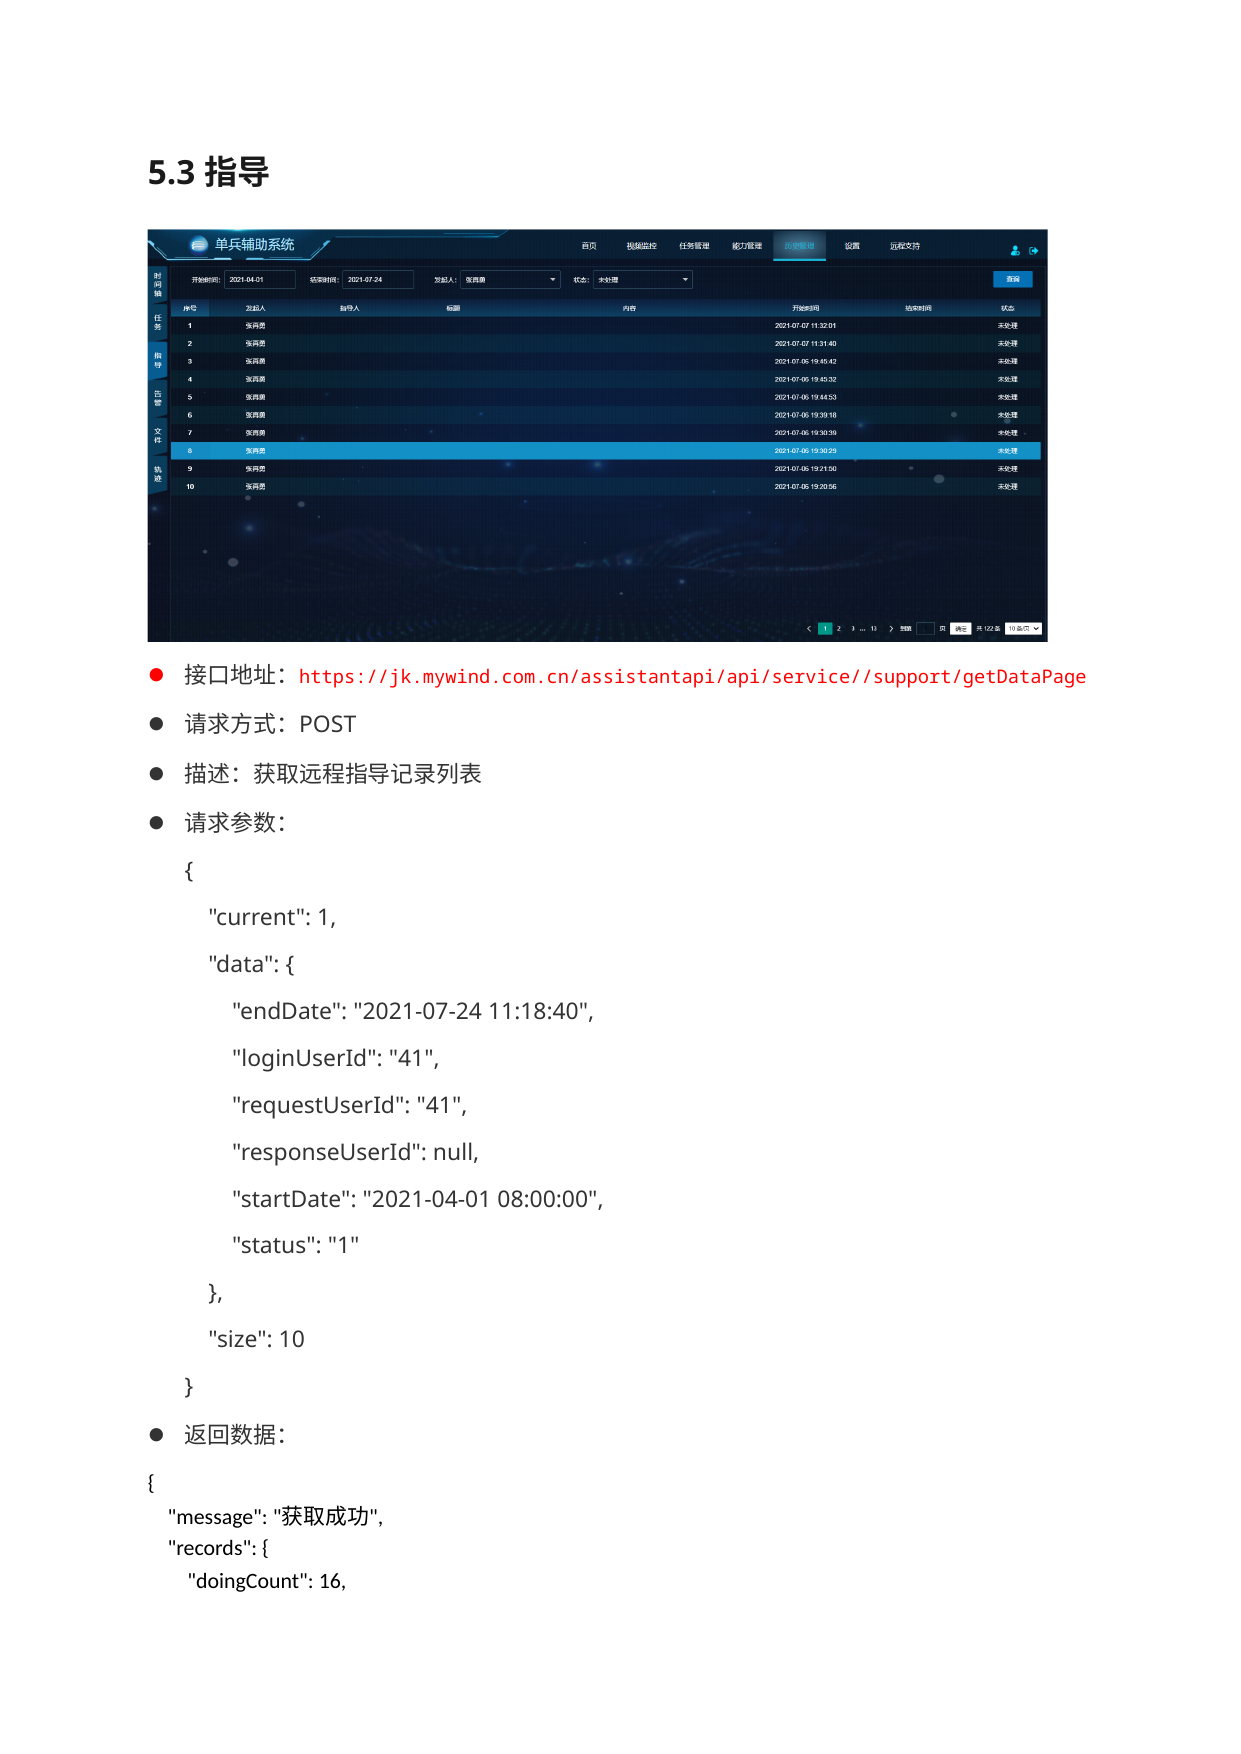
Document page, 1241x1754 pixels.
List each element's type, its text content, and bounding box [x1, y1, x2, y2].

text "requestUserId": "41", [184, 1089, 1093, 1120]
text "doingCount": 16, [148, 1564, 1093, 1596]
picture [147, 228, 1048, 642]
text { [148, 1466, 1093, 1499]
text } [184, 1370, 1093, 1401]
text "responseUserId": null, [184, 1136, 1093, 1167]
text { [184, 854, 1093, 886]
text "startDate": "2021-04-01 08:00:00", [184, 1183, 1093, 1214]
list 描述：获取远程指导记录列表 [148, 756, 1093, 789]
text "endDate": "2021-07-24 11:18:40", [184, 995, 1093, 1026]
text "data": { [184, 948, 1093, 979]
text }, [184, 1276, 1093, 1308]
list 返回数据： [148, 1417, 1093, 1450]
list 请求方式：POST [148, 706, 1093, 739]
text "status": "1" [184, 1229, 1093, 1261]
text "size": 10 [184, 1323, 1093, 1354]
list 接口地址：https://jk.mywind.com.cn/assistantapi/api/service//support/getDataPage [148, 657, 1093, 690]
text "loginUserId": "41", [184, 1042, 1093, 1073]
text "records": { [148, 1531, 1093, 1564]
text "message": "获取成功", [148, 1499, 1093, 1531]
subtitle 5.3 指导 [148, 146, 1093, 194]
text "current": 1, [184, 901, 1093, 933]
list 请求参数： [148, 805, 1093, 838]
